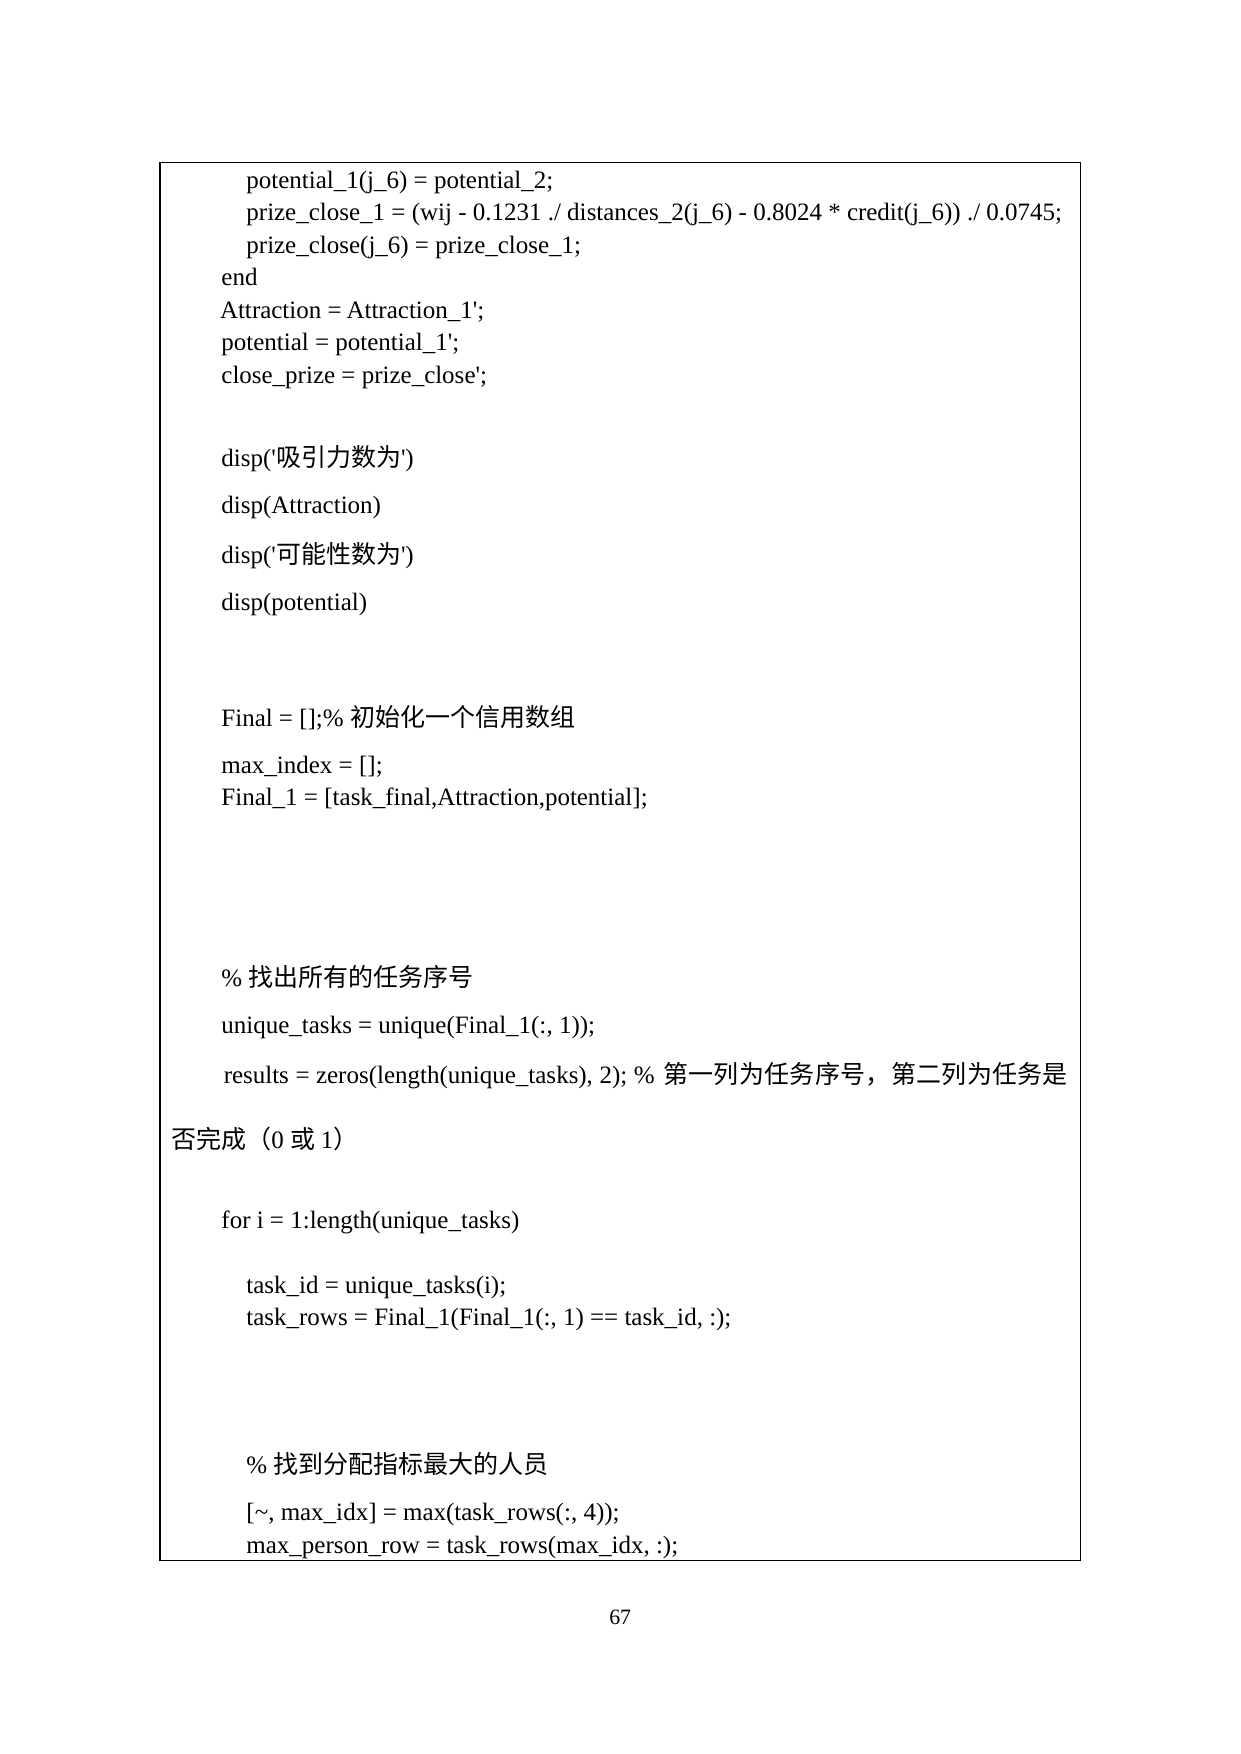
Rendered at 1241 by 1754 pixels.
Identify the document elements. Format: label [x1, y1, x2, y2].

table_cell [161, 163, 1080, 1560]
